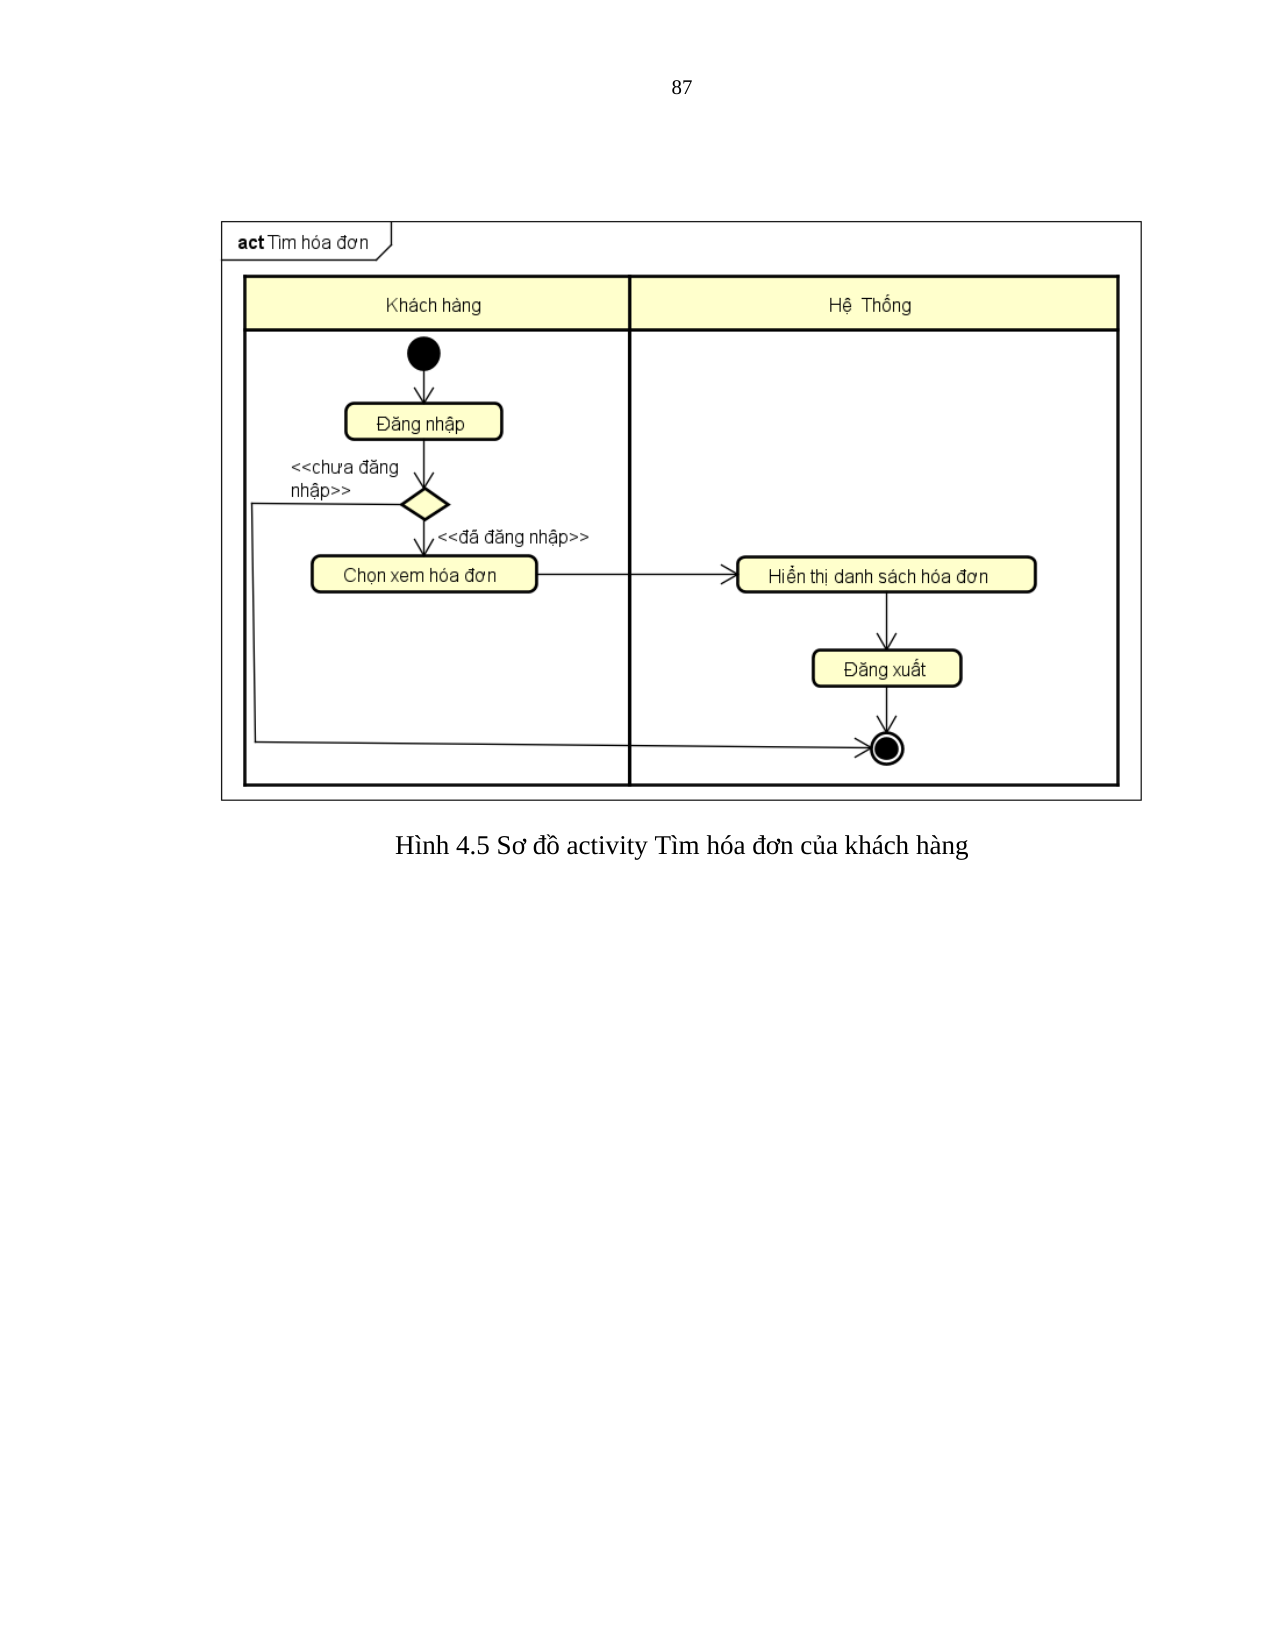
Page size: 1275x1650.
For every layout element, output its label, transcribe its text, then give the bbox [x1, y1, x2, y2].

picture [206, 206, 1157, 816]
